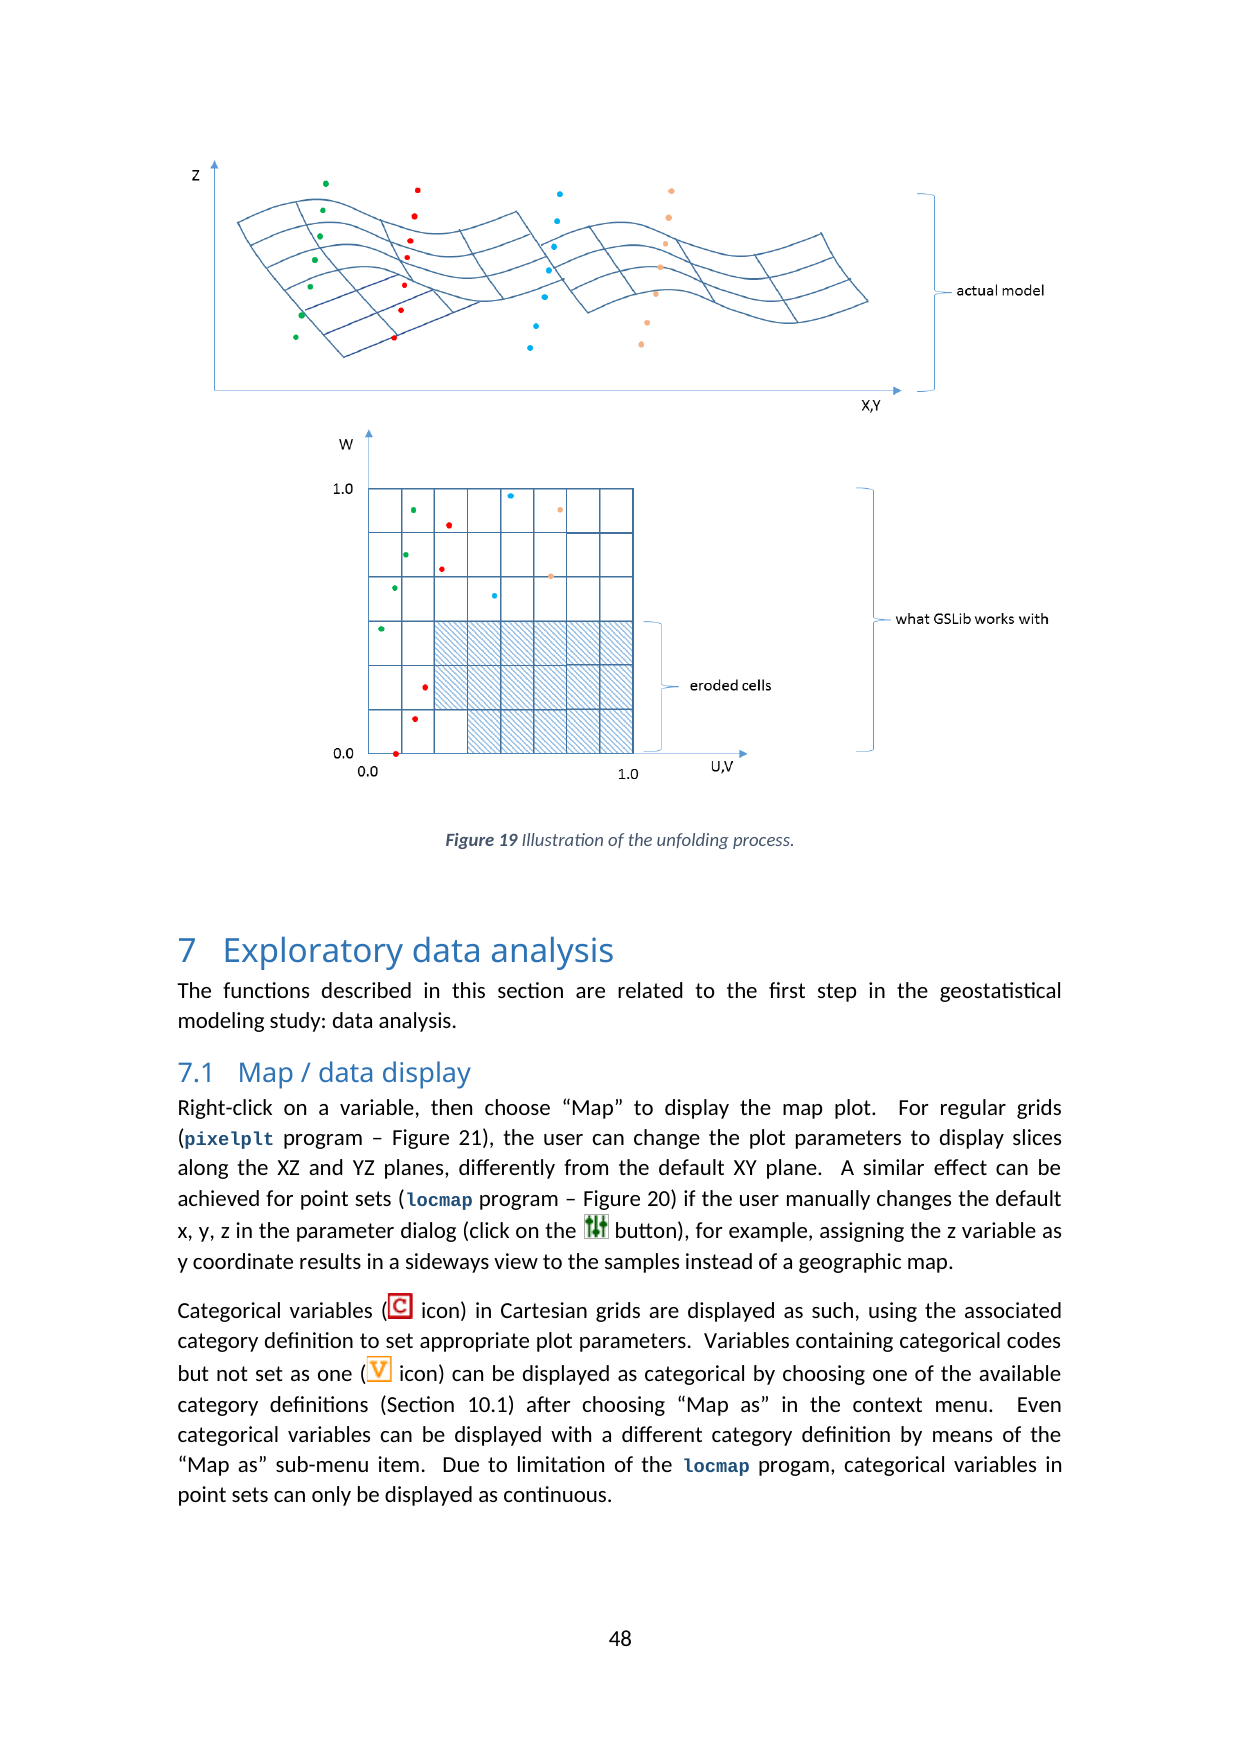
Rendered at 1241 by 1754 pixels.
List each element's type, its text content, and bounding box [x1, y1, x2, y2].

text Right-click on a variable, then choose “Map” to display the map plot. For regular grids (pixelplt program – Figure 17), the user can change the plot parameters to display slices along the XZ and YZ planes, differently from the default XY plane. A similar effect can be achieved for point sets (locmap program – Figure 16) if the user manually changes the default x, y, z in the parameter dialog (click on the button), for example, assigning the z variable as y coordinate results in a sideways view to the samples instead of a geographic map. [177, 1093, 1063, 1275]
text Categorical variables ( icon) in Cartesian grids are displayed as such, using the associated category definition to set appropriate plot parameters. Variables containing categorical codes but not set as one ( icon) can be displayed as categorical by choosing one of the available category definitions (Section 9.1) after choosing “Map as” in the context menu. Even categorical variables can be displayed with a different category definition by means of the “Map as” sub-menu item. Due to limitation of the locmap progam, categorical variables in point sets can only be displayed as continuous. [177, 1294, 1063, 1508]
subtitle Map / data display [177, 1053, 1063, 1090]
text The functions described in this section are related to the first step in the geostatistical modeling study: data analysis. [177, 976, 1063, 1034]
picture [387, 1293, 413, 1319]
subtitle Exploratory data analysis [177, 927, 1063, 973]
text Figure 19 Illustration of the unfolding process. [177, 828, 1063, 851]
picture [177, 147, 1063, 810]
picture [585, 1215, 608, 1238]
picture [366, 1356, 392, 1382]
